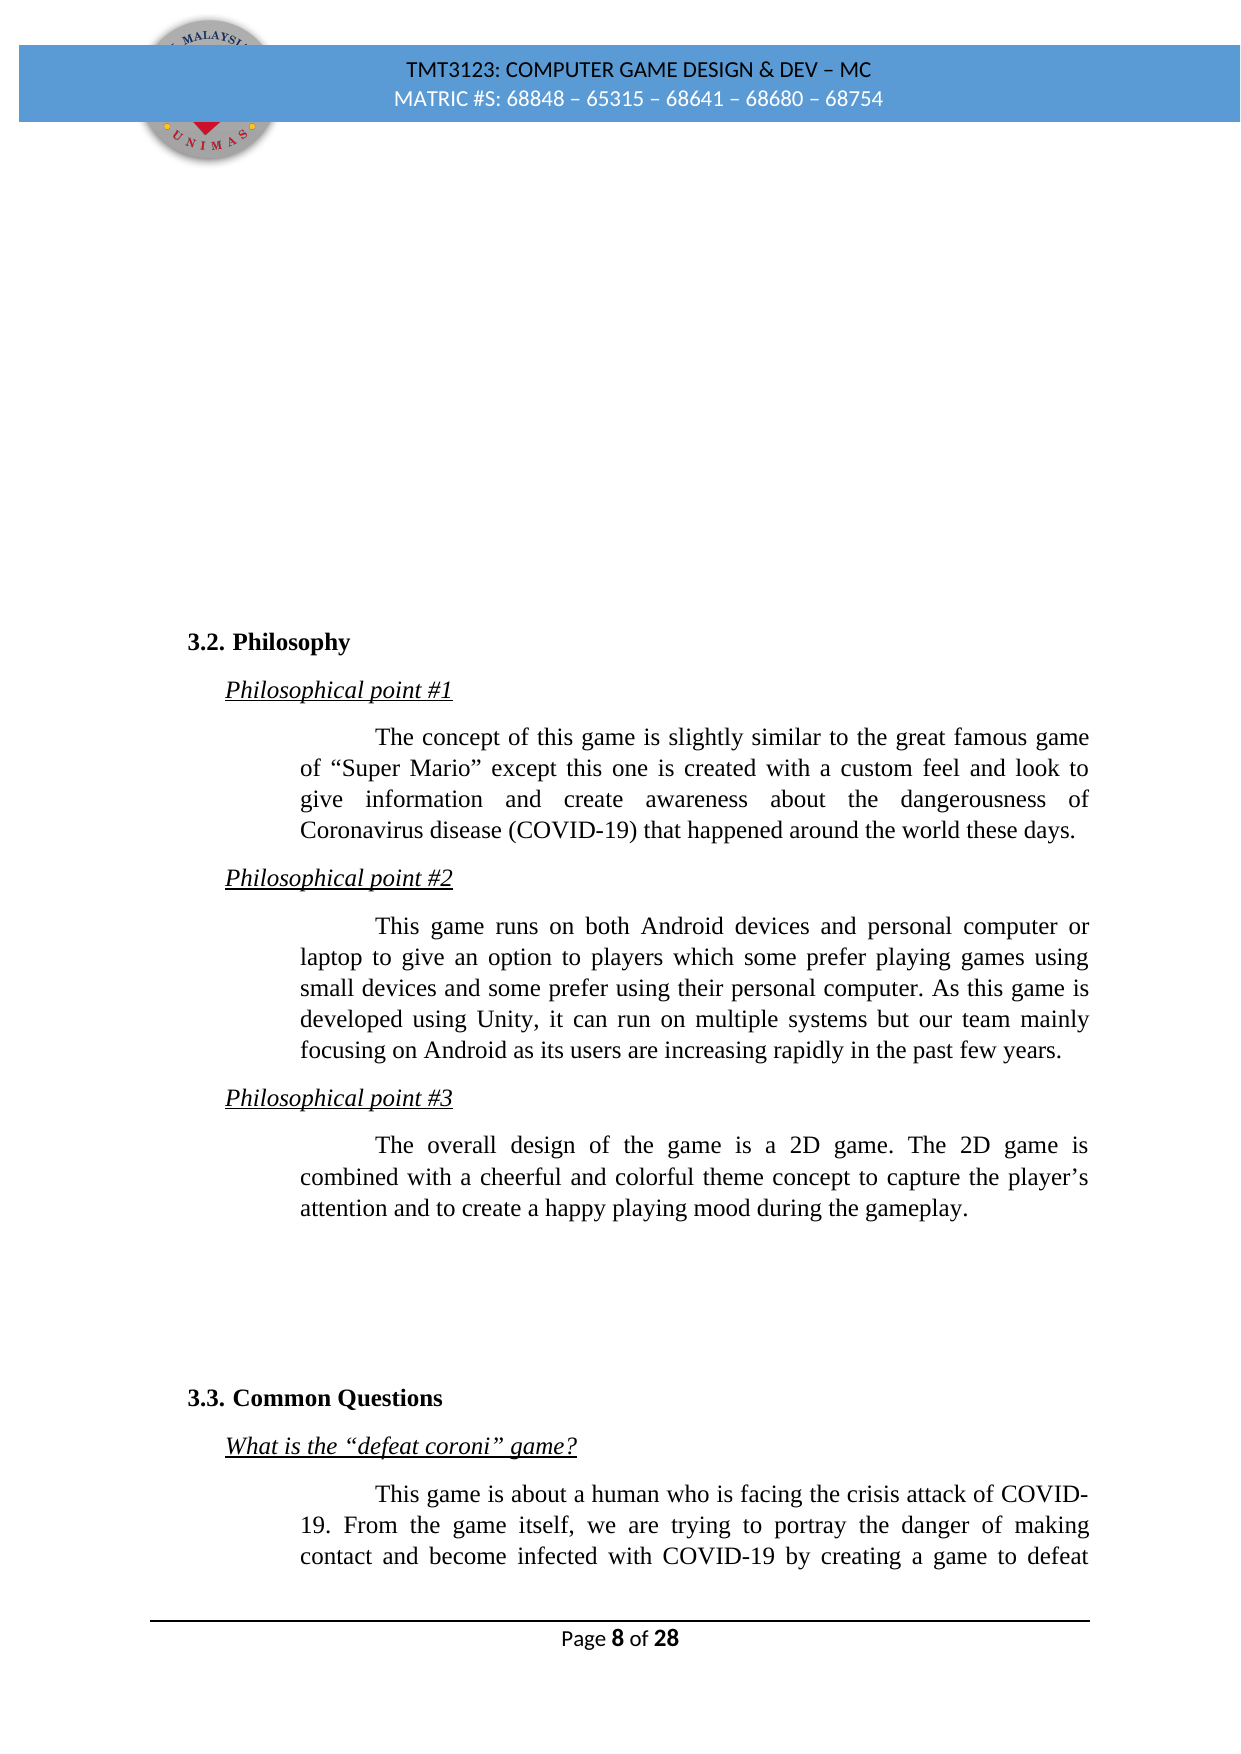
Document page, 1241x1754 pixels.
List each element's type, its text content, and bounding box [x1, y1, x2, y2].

text What is the “defeat coroni” game? [225, 1431, 1090, 1460]
text Philosophical point #3 [225, 1083, 1090, 1112]
text This game runs on both Android devices and personal computer or laptop to give an option to players which some prefer playing games using small devices and some prefer using their personal computer. As this game is developed using Unity, it can run on multiple systems but our team mainly focusing on Android as its users are increasing rapidly in the past few years. [300, 911, 1090, 1064]
picture [150, 31, 269, 45]
picture [150, 122, 269, 150]
text The concept of this game is slightly similar to the great famous game of “Super Mario” except this one is created with a custom feel and look to give information and create awareness about the dangerousness of Coronavirus disease (COVID-19) that happened around the world these days. [300, 722, 1090, 844]
list Common Questions [187, 1383, 1090, 1412]
text The overall design of the game is a 2D game. The 2D game is combined with a cheerful and colorful theme concept to capture the player’s attention and to create a happy playing mood during the gameplay. [300, 1131, 1090, 1221]
text Philosophical point #1 [225, 675, 1090, 703]
text Philosophical point #2 [150, 863, 1090, 892]
list Philosophy [187, 627, 1090, 656]
